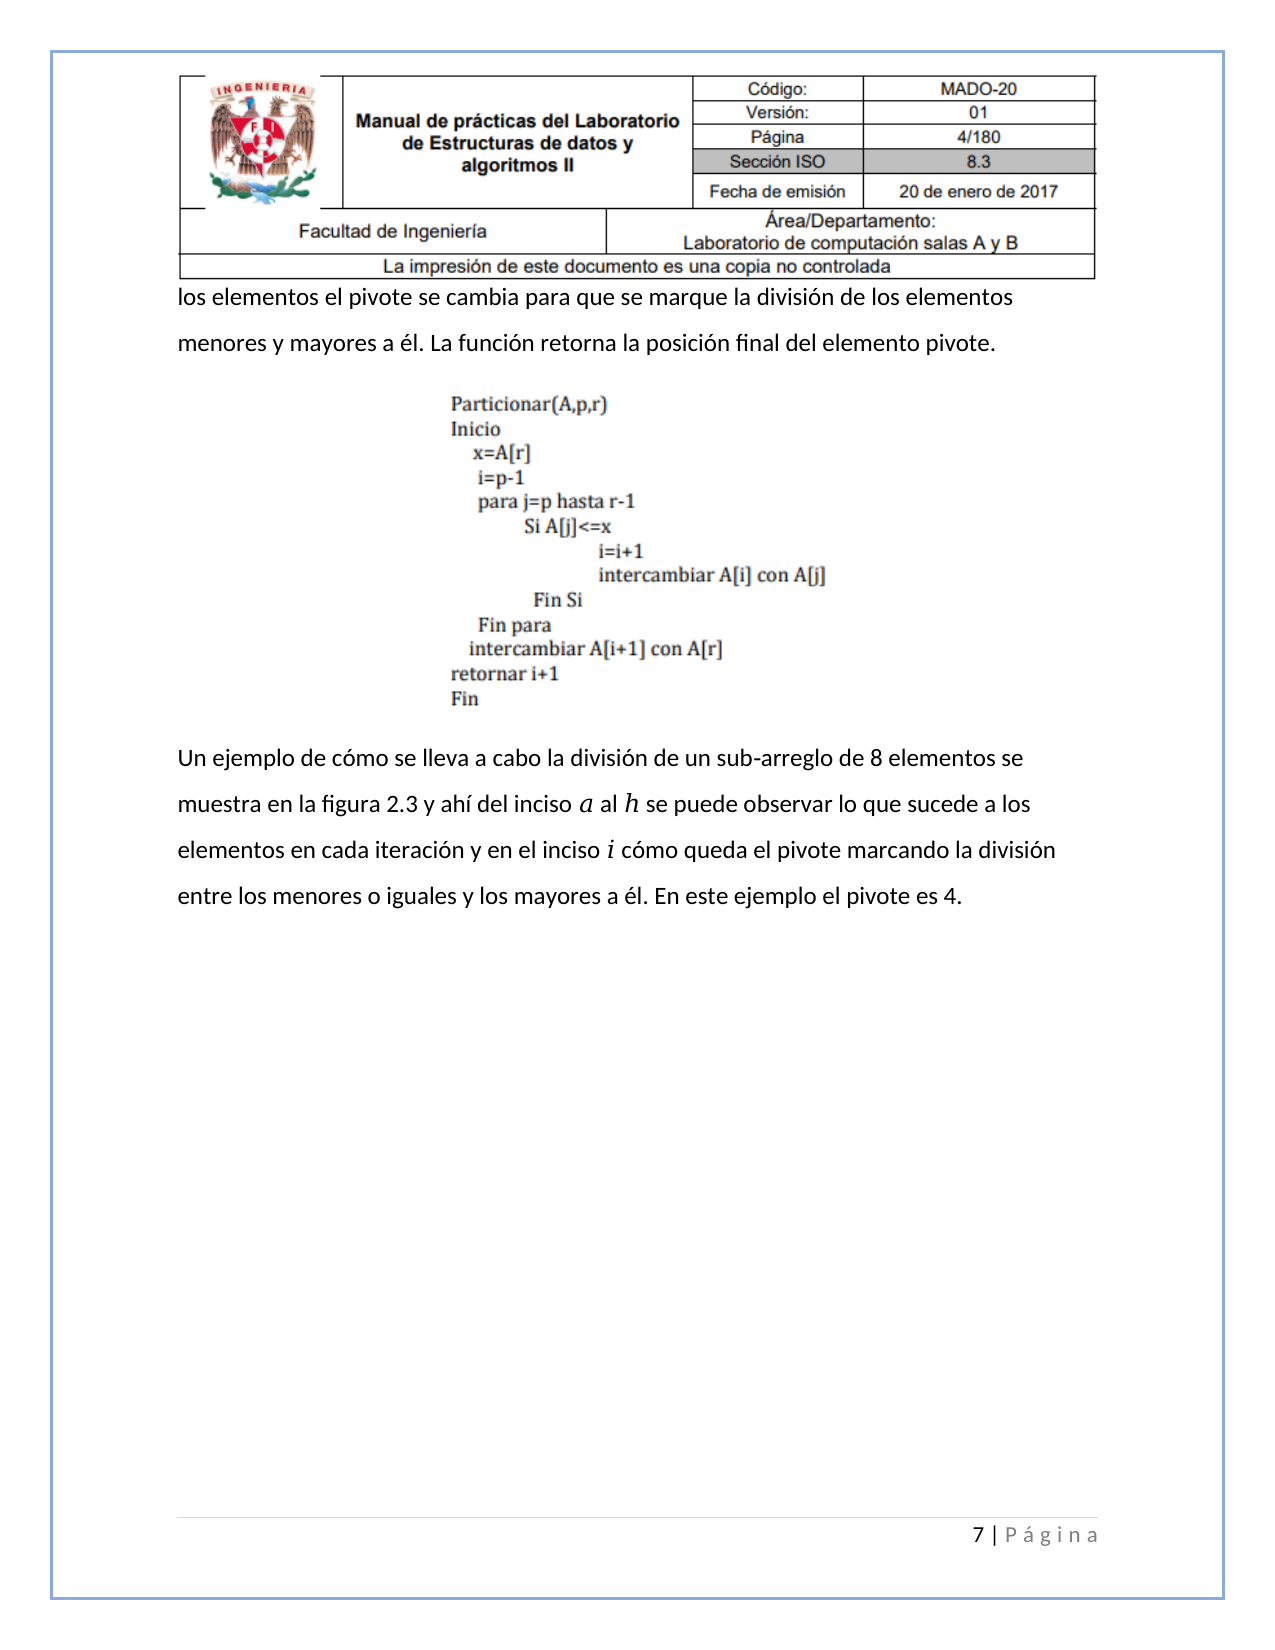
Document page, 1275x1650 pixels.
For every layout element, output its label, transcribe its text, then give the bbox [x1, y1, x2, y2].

text Un ejemplo de cómo se lleva a cabo la división de un sub‐arreglo de 8 elementos se muestra en la figura 2.3 y ahí del inciso 𝑎 al ℎ se puede observar lo que sucede a los elementos en cada iteración y en el inciso 𝑖 cómo queda el pivote marcando la división entre los menores o iguales y los mayores a él. En este ejemplo el pivote es 4. [177, 742, 1098, 911]
picture [177, 73, 1098, 282]
picture [443, 389, 833, 712]
text los elementos el pivote se cambia para que se marque la división de los elementos menores y mayores a él. La función retorna la posición final del elemento pivote. [177, 282, 1098, 358]
